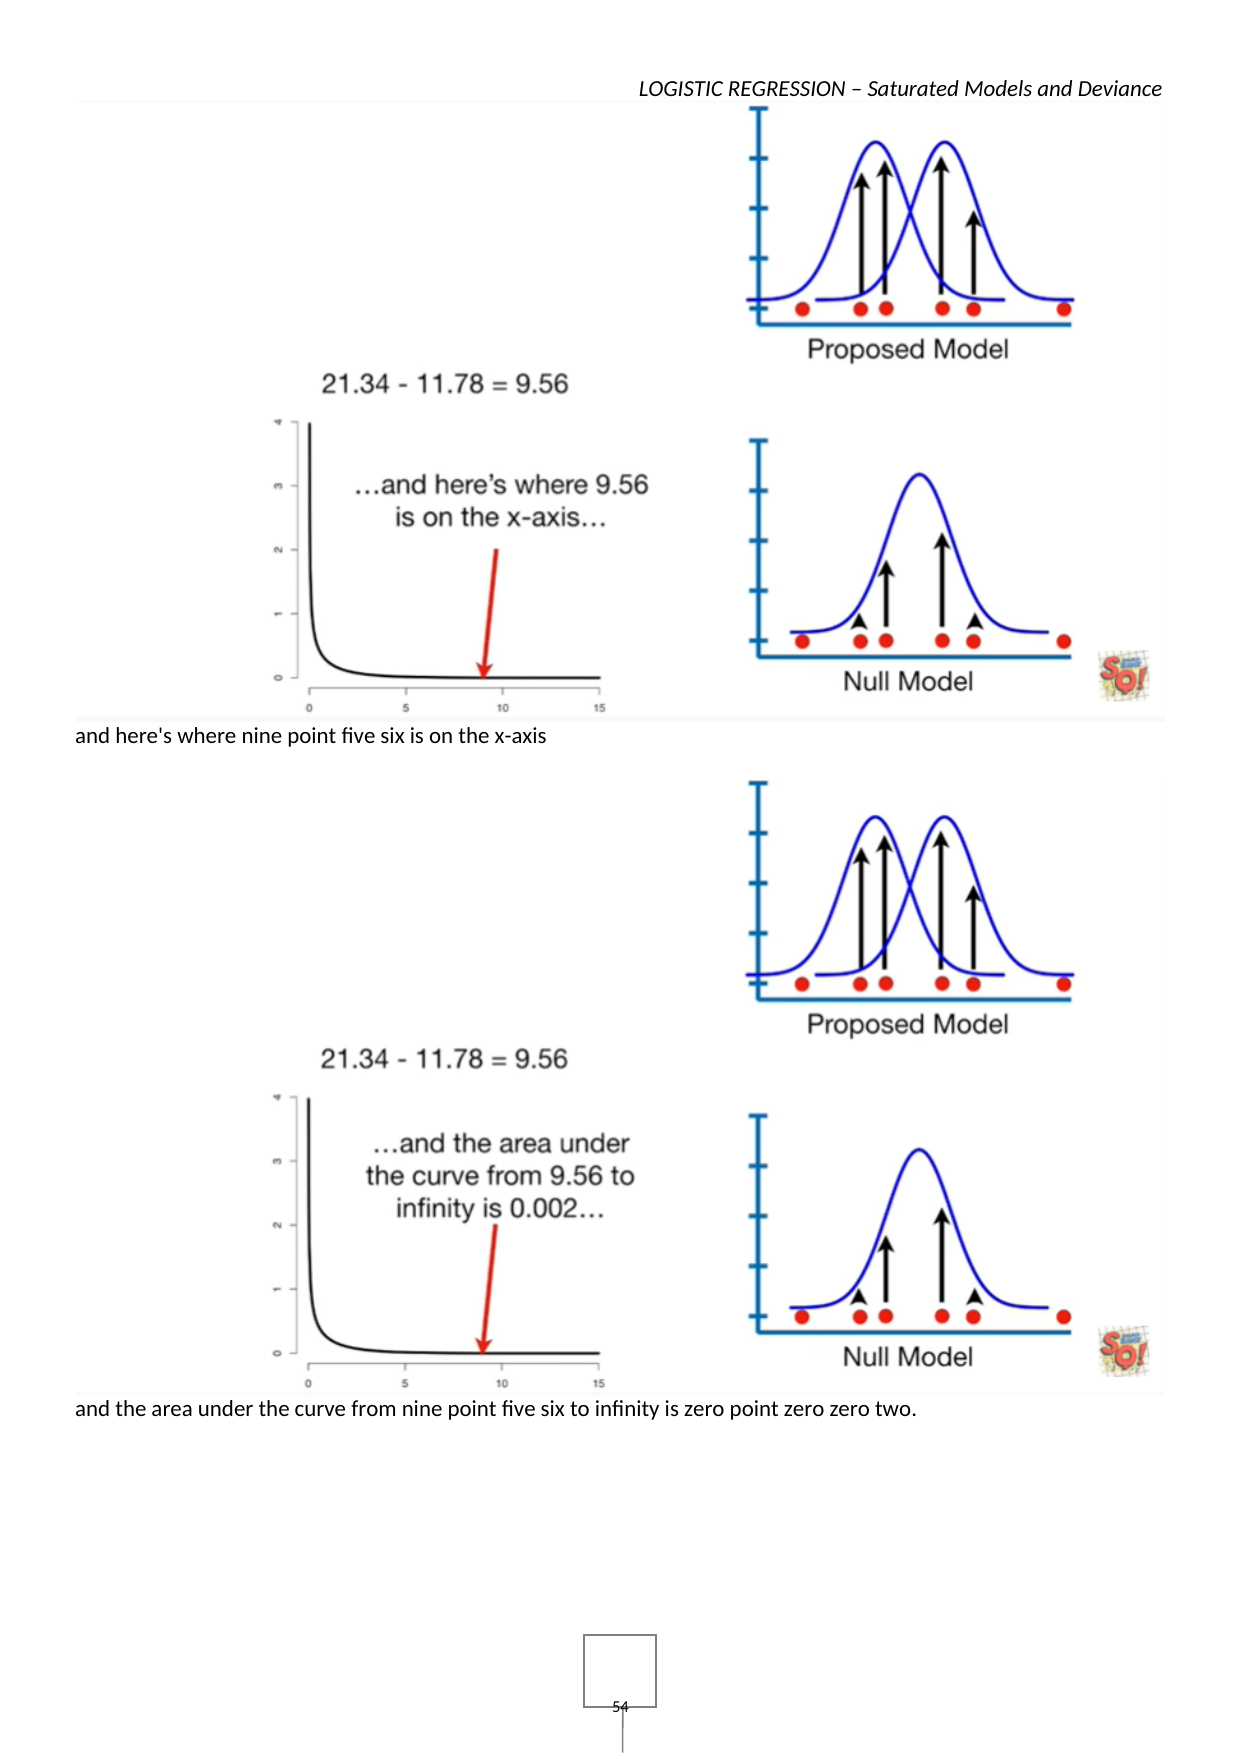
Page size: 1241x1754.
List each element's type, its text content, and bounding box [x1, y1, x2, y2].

picture [75, 101, 1166, 722]
picture [75, 777, 1166, 1395]
text and the area under the curve from nine point five six to infinity is zero point zero zero two. [75, 1395, 1165, 1422]
text and here's where nine point five six is on the x-axis [75, 722, 1165, 749]
